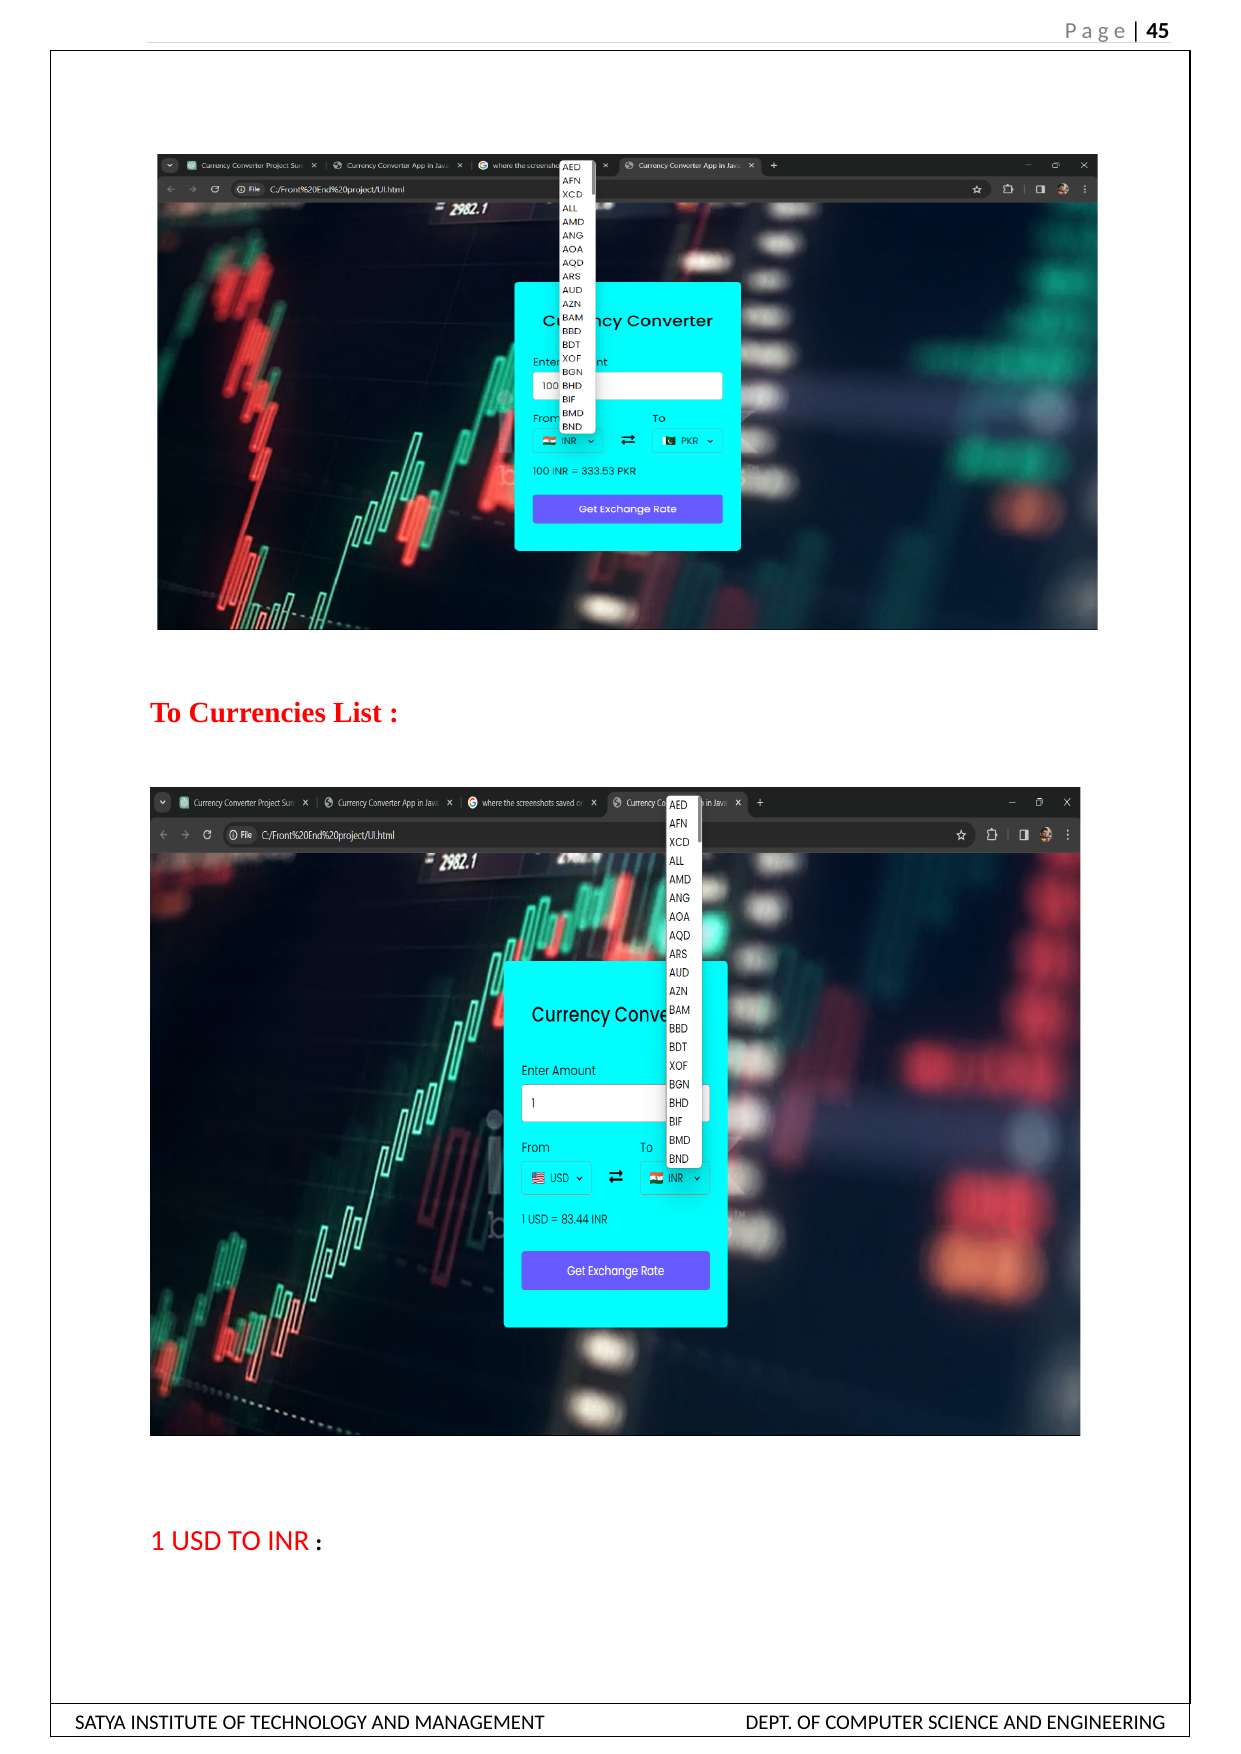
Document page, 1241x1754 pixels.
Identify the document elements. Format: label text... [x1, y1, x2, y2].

picture [157, 154, 1098, 630]
text To Currencies List : [150, 695, 1090, 729]
text 1 USD TO INR : [150, 1522, 1090, 1557]
picture [150, 787, 1081, 1436]
